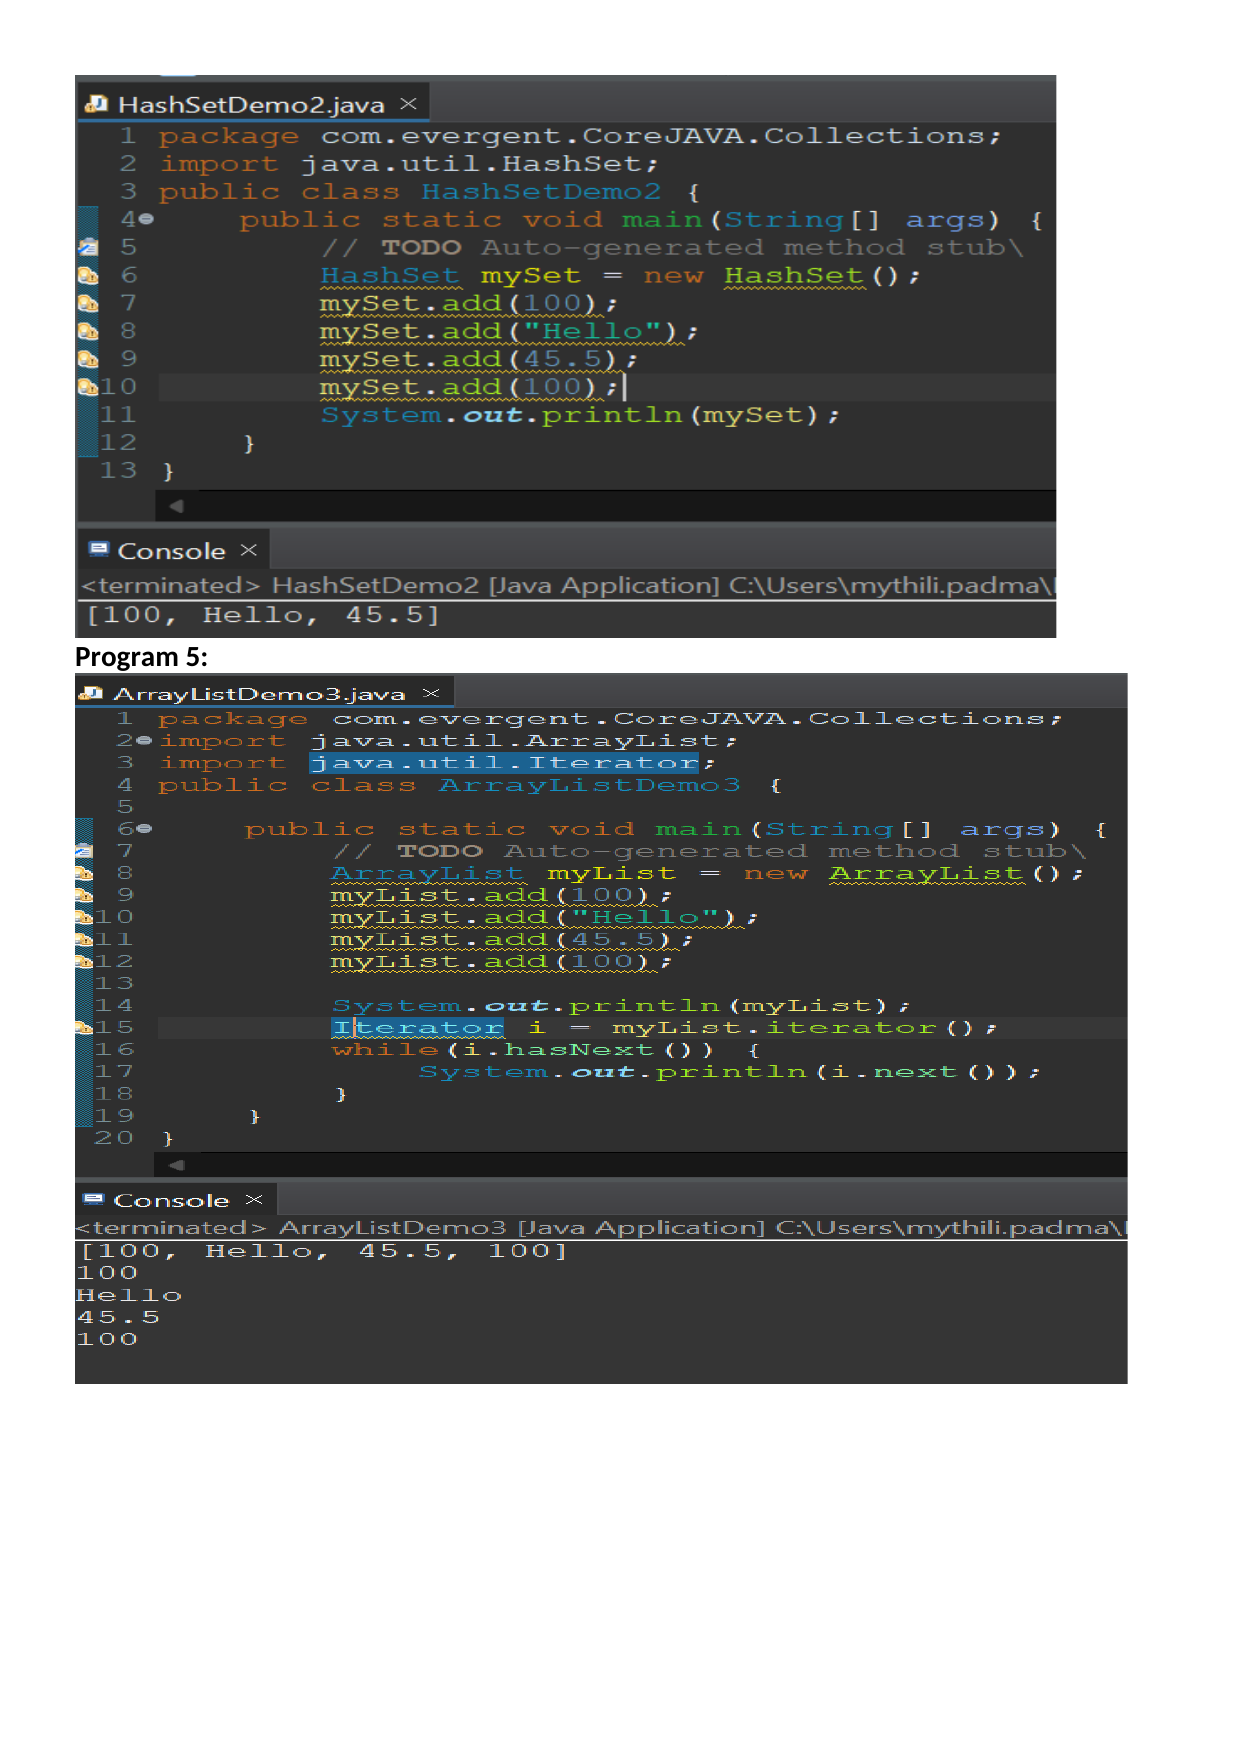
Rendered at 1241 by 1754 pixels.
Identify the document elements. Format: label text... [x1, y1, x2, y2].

list Program 5: [75, 638, 1165, 673]
picture [75, 673, 1128, 1384]
picture [75, 75, 1057, 638]
